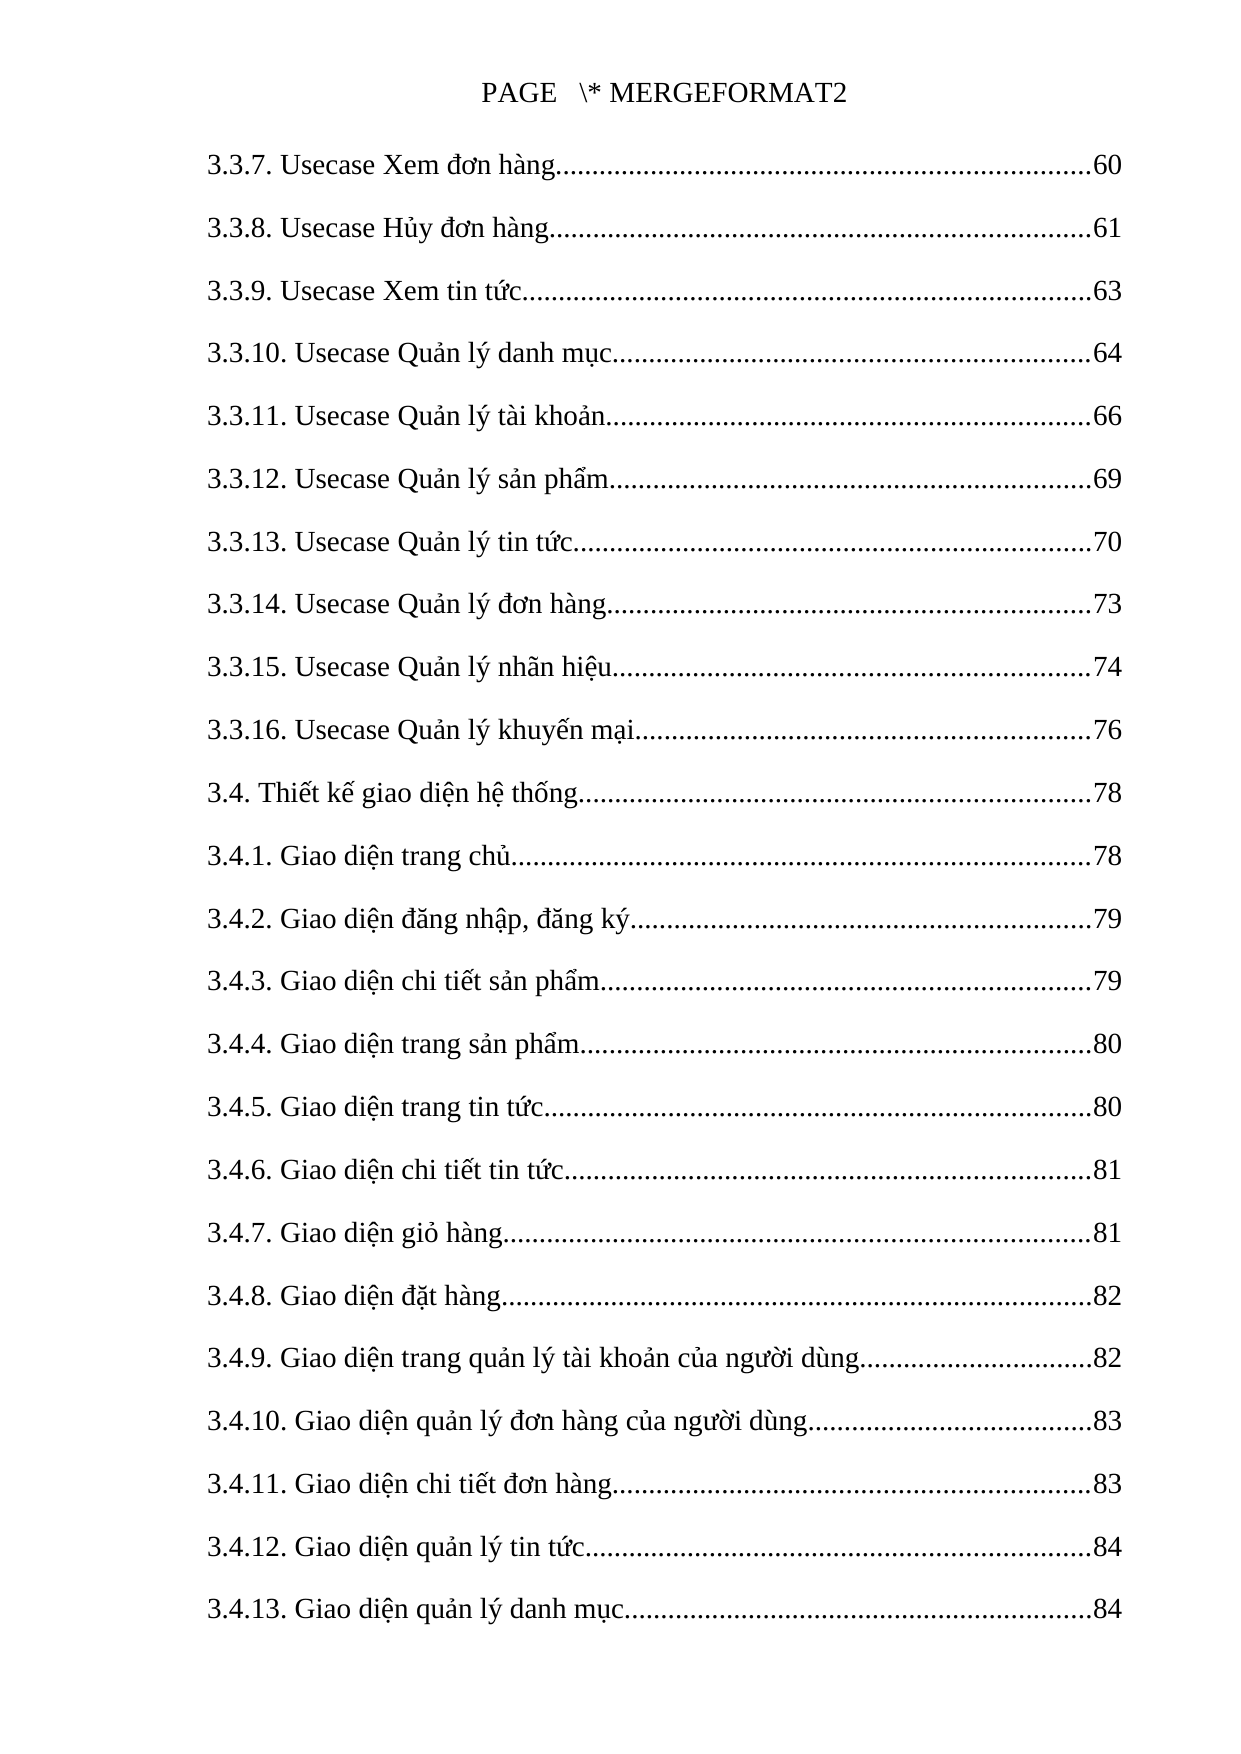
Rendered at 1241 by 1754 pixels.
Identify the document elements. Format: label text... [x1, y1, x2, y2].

text 3.3.11. Usecase Quản lý tài khoản 66 [207, 398, 1122, 432]
text 3.3.7. Usecase Xem đơn hàng 60 [207, 147, 1122, 181]
text 3.3.14. Usecase Quản lý đơn hàng 73 [207, 587, 1122, 620]
text 3.4.10. Giao diện quản lý đơn hàng của người dùng 83 [207, 1403, 1122, 1437]
text 3.3.16. Usecase Quản lý khuyến mại 76 [207, 712, 1122, 746]
text 3.4.8. Giao diện đặt hàng 82 [207, 1278, 1122, 1311]
text 3.4.13. Giao diện quản lý danh mục 84 [207, 1592, 1122, 1625]
text 3.4.12. Giao diện quản lý tin tức 84 [207, 1529, 1122, 1562]
text 3.3.10. Usecase Quản lý danh mục 64 [207, 335, 1122, 369]
text 3.3.13. Usecase Quản lý tin tức 70 [207, 524, 1122, 557]
text 3.4.2. Giao diện đăng nhập, đăng ký 79 [207, 901, 1122, 934]
text 3.3.12. Usecase Quản lý sản phẩm 69 [207, 461, 1122, 494]
text 3.4.1. Giao diện trang chủ 78 [207, 838, 1122, 871]
text 3.4.11. Giao diện chi tiết đơn hàng 83 [207, 1466, 1122, 1499]
text 3.4. Thiết kế giao diện hệ thống 78 [207, 775, 1122, 809]
text 3.4.3. Giao diện chi tiết sản phẩm 79 [207, 963, 1122, 997]
text 3.4.4. Giao diện trang sản phẩm 80 [207, 1026, 1122, 1060]
text 3.4.9. Giao diện trang quản lý tài khoản của người dùng 82 [207, 1340, 1122, 1374]
text 3.4.5. Giao diện trang tin tức 80 [207, 1089, 1122, 1123]
text 3.3.15. Usecase Quản lý nhãn hiệu 74 [207, 649, 1122, 683]
text 3.3.8. Usecase Hủy đơn hàng 61 [207, 210, 1122, 243]
text 3.4.6. Giao diện chi tiết tin tức 81 [207, 1152, 1122, 1186]
text 3.4.7. Giao diện giỏ hàng 81 [207, 1215, 1122, 1248]
text 3.3.9. Usecase Xem tin tức 63 [207, 273, 1122, 306]
